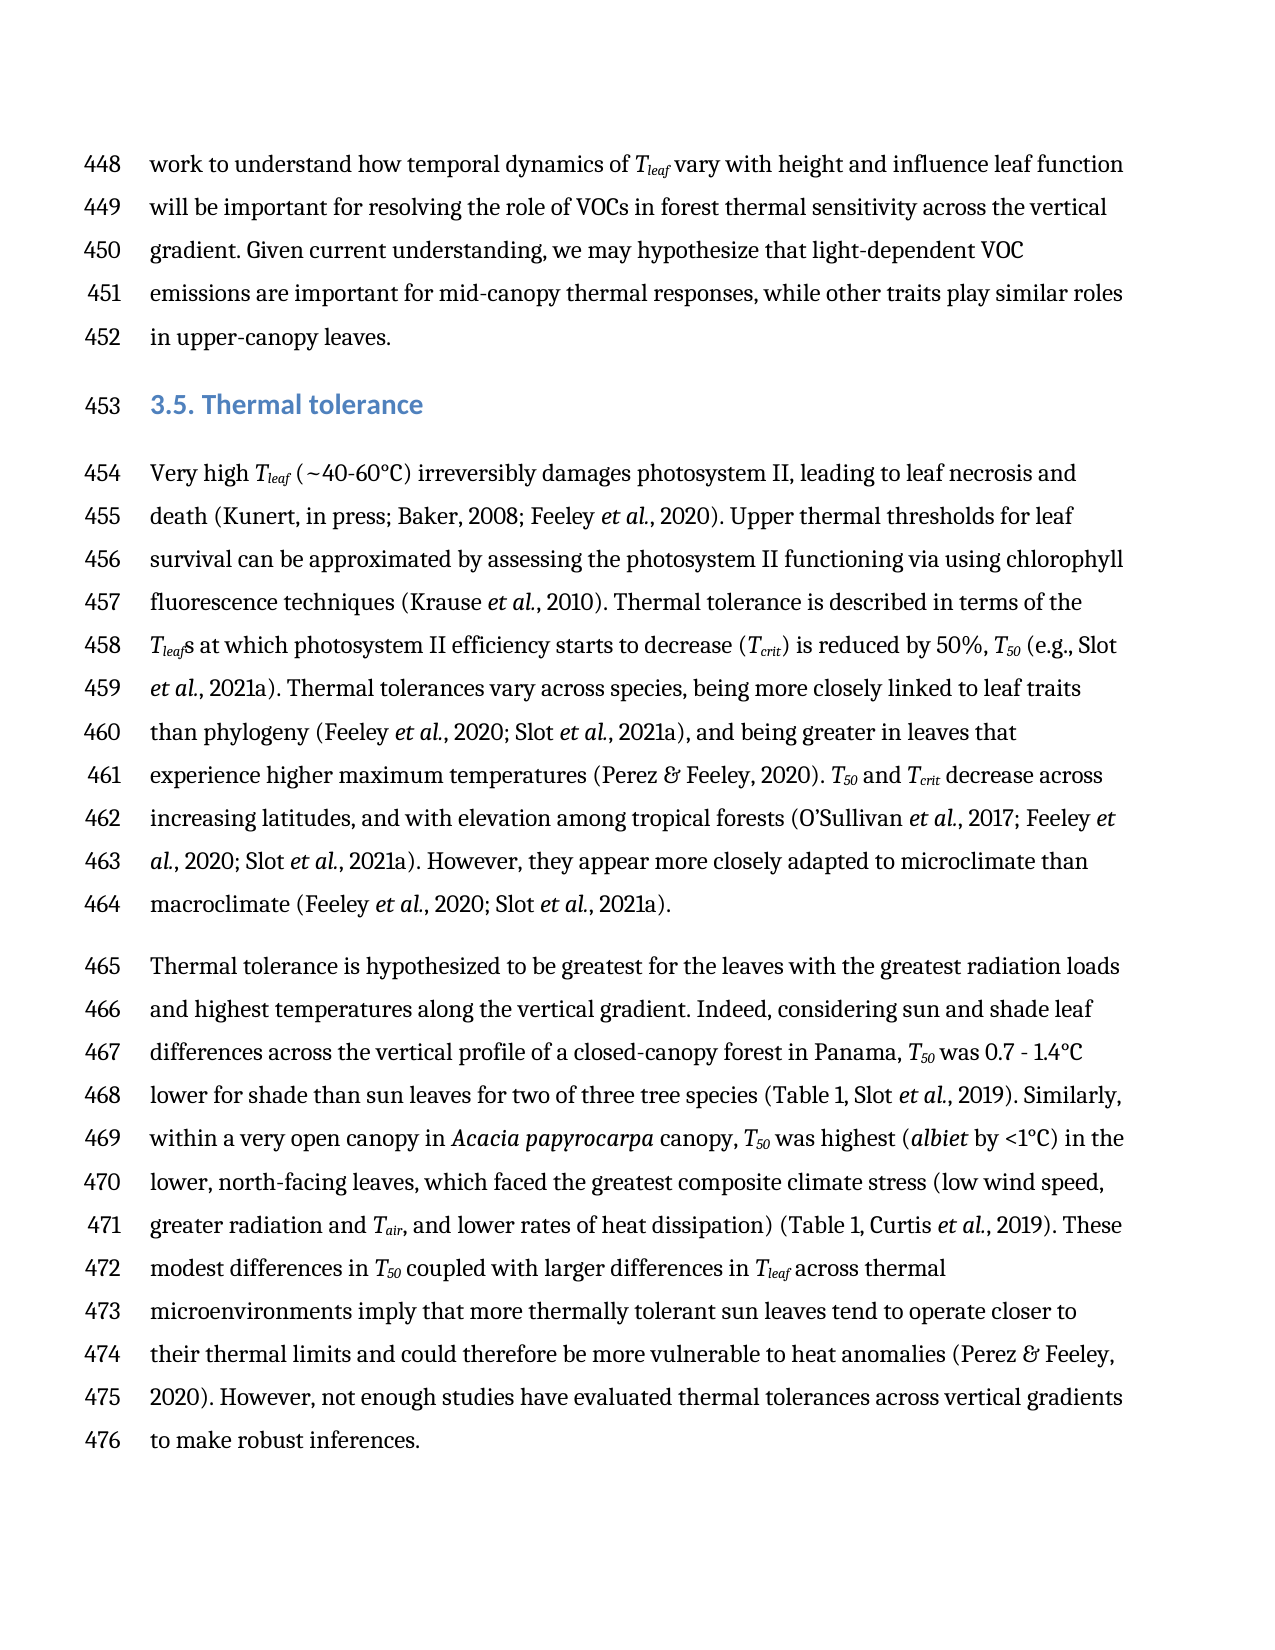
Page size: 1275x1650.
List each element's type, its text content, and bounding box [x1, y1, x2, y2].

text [150, 150, 1125, 351]
text Thermal tolerance is hypothesized to be greatest for the leaves with the greatest radiation loads and highest temperatures along the vertical gradient. Indeed, considering sun and shade leaf differences across the vertical profile of a closed-canopy forest in Panama, T50 was 0.7 - 1.4°C lower for shade than sun leaves for two of three tree species (Table 1, Slot et al., 2019). Similarly, within a very open canopy in Acacia papyrocarpa canopy, T50 was highest (albiet by <1°C) in the lower, north-facing leaves, which faced the greatest composite climate stress (low wind speed, greater radiation and Tair, and lower rates of heat dissipation) (Table 1, Curtis et al., 2019). These modest differences in T50 coupled with larger differences in Tleaf across thermal microenvironments imply that more thermally tolerant sun leaves tend to operate closer to their thermal limits and could therefore be more vulnerable to heat anomalies (Perez & Feeley, 2020). However, not enough studies have evaluated thermal tolerances across vertical gradients to make robust inferences. [150, 952, 1125, 1455]
subtitle 3.5. Thermal tolerance [150, 386, 1125, 422]
text Very high Tleaf (~40-60°C) irreversibly damages photosystem II, leading to leaf necrosis and death (Kunert, in press; Baker, 2008; Feeley et al., 2020). Upper thermal thresholds for leaf survival can be approximated by assessing the photosystem II functioning via using chlorophyll fluorescence techniques (Krause et al., 2010). Thermal tolerance is described in terms of the Tleafs at which photosystem II efficiency starts to decrease (Tcrit) is reduced by 50%, T50 (e.g., Slot et al., 2021a). Thermal tolerances vary across species, being more closely linked to leaf traits than phylogeny (Feeley et al., 2020; Slot et al., 2021a), and being greater in leaves that experience higher maximum temperatures (Perez & Feeley, 2020). T50 and Tcrit decrease across increasing latitudes, and with elevation among tropical forests (O’Sullivan et al., 2017; Feeley et al., 2020; Slot et al., 2021a). However, they appear more closely adapted to microclimate than macroclimate (Feeley et al., 2020; Slot et al., 2021a). [150, 459, 1125, 919]
